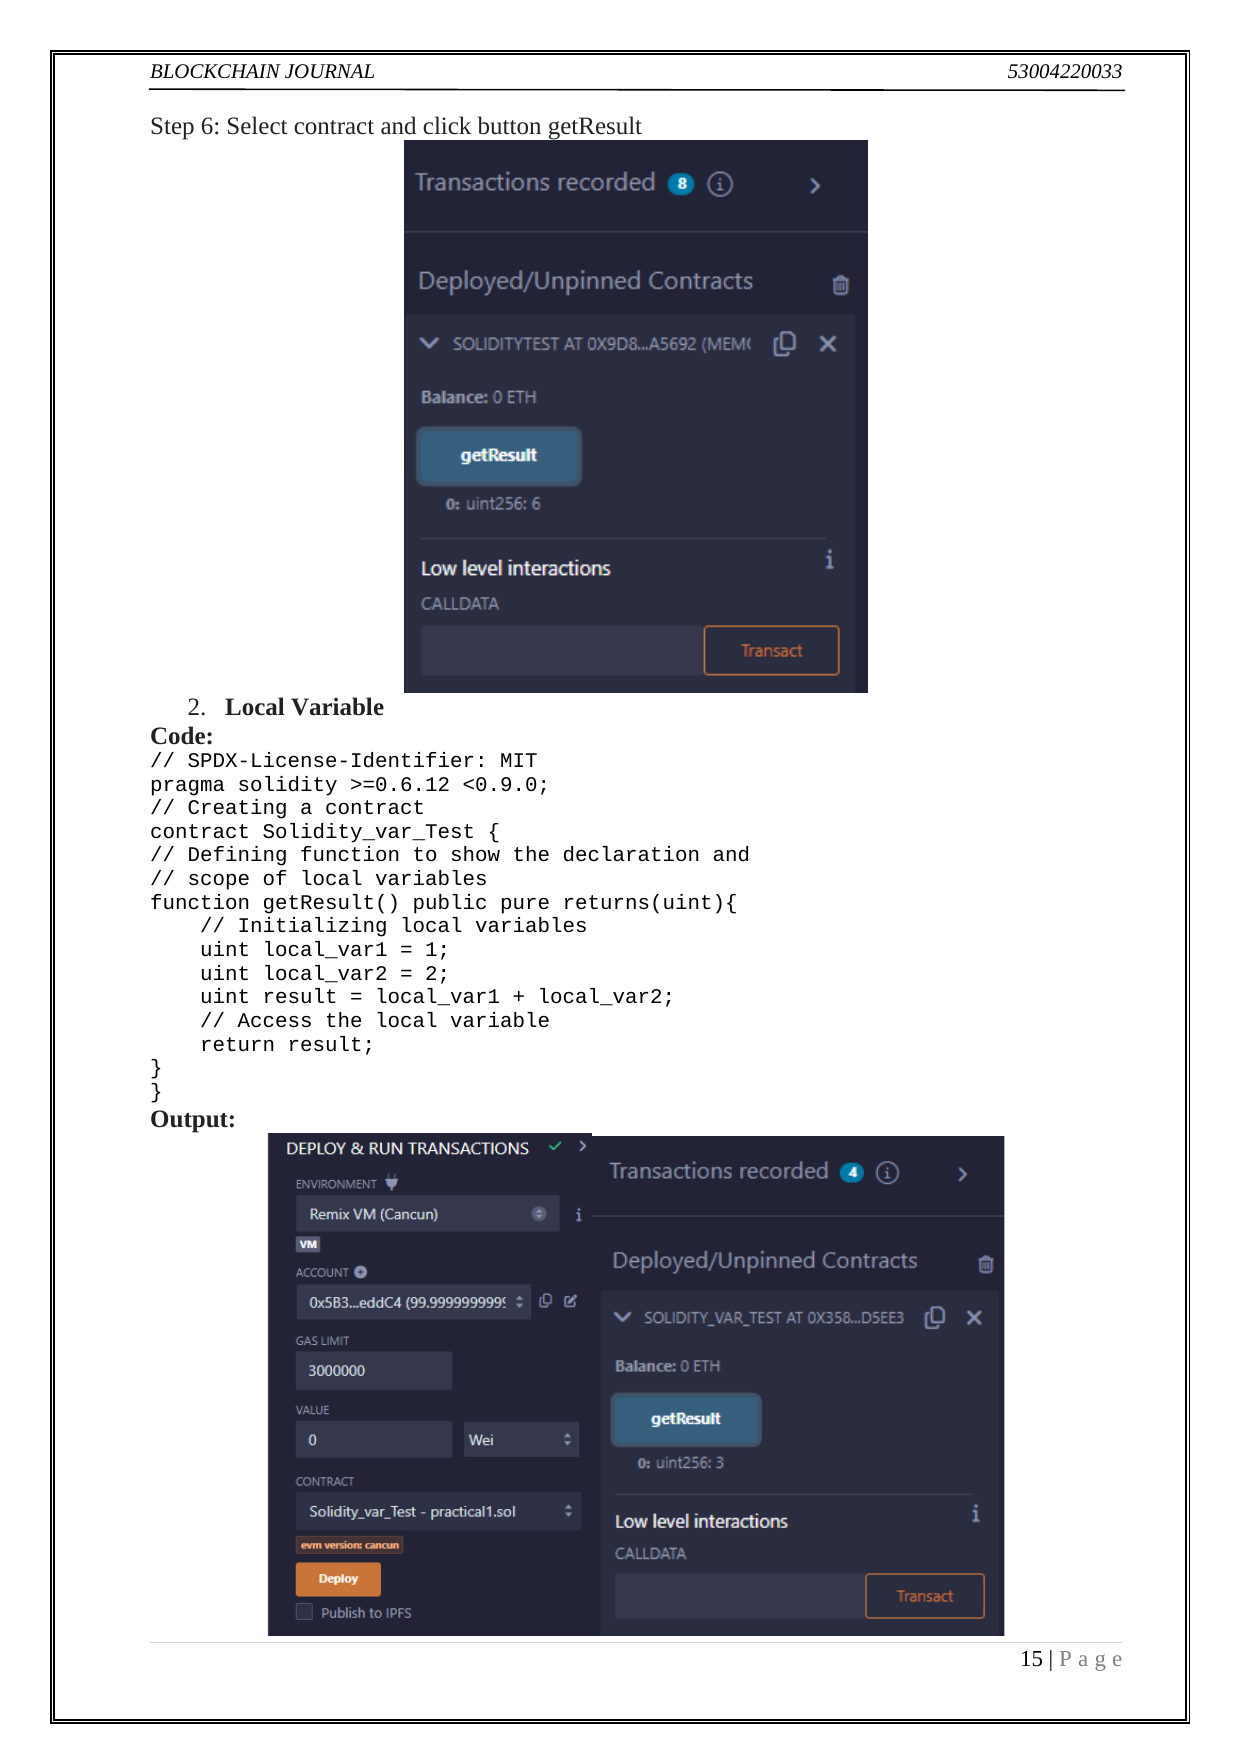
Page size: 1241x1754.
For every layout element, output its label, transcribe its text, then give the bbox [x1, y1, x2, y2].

text } [150, 1057, 1122, 1081]
text uint local_var1 = 1; [150, 939, 1122, 963]
text Code: [150, 721, 1122, 750]
text contract Solidity_var_Test { [150, 821, 1122, 844]
text } [150, 1081, 1122, 1104]
text // Creating a contract [150, 797, 1122, 821]
text Step 6: Select contract and click button getResult [150, 111, 1122, 140]
text function getResult() public pure returns(uint){ [150, 892, 1122, 915]
text pragma solidity >=0.6.12 <0.9.0; [150, 773, 1122, 797]
list Local Variable [187, 692, 1122, 721]
text // Defining function to show the declaration and [150, 844, 1122, 868]
text return result; [150, 1034, 1122, 1057]
picture [404, 140, 868, 693]
picture [267, 1133, 1005, 1636]
text uint result = local_var1 + local_var2; [150, 986, 1122, 1010]
text // Initializing local variables [150, 915, 1122, 939]
text Output: [150, 1104, 1122, 1133]
text uint local_var2 = 2; [150, 963, 1122, 986]
text // SPDX-License-Identifier: MIT [150, 750, 1122, 773]
text // scope of local variables [150, 868, 1122, 892]
text // Access the local variable [150, 1010, 1122, 1034]
